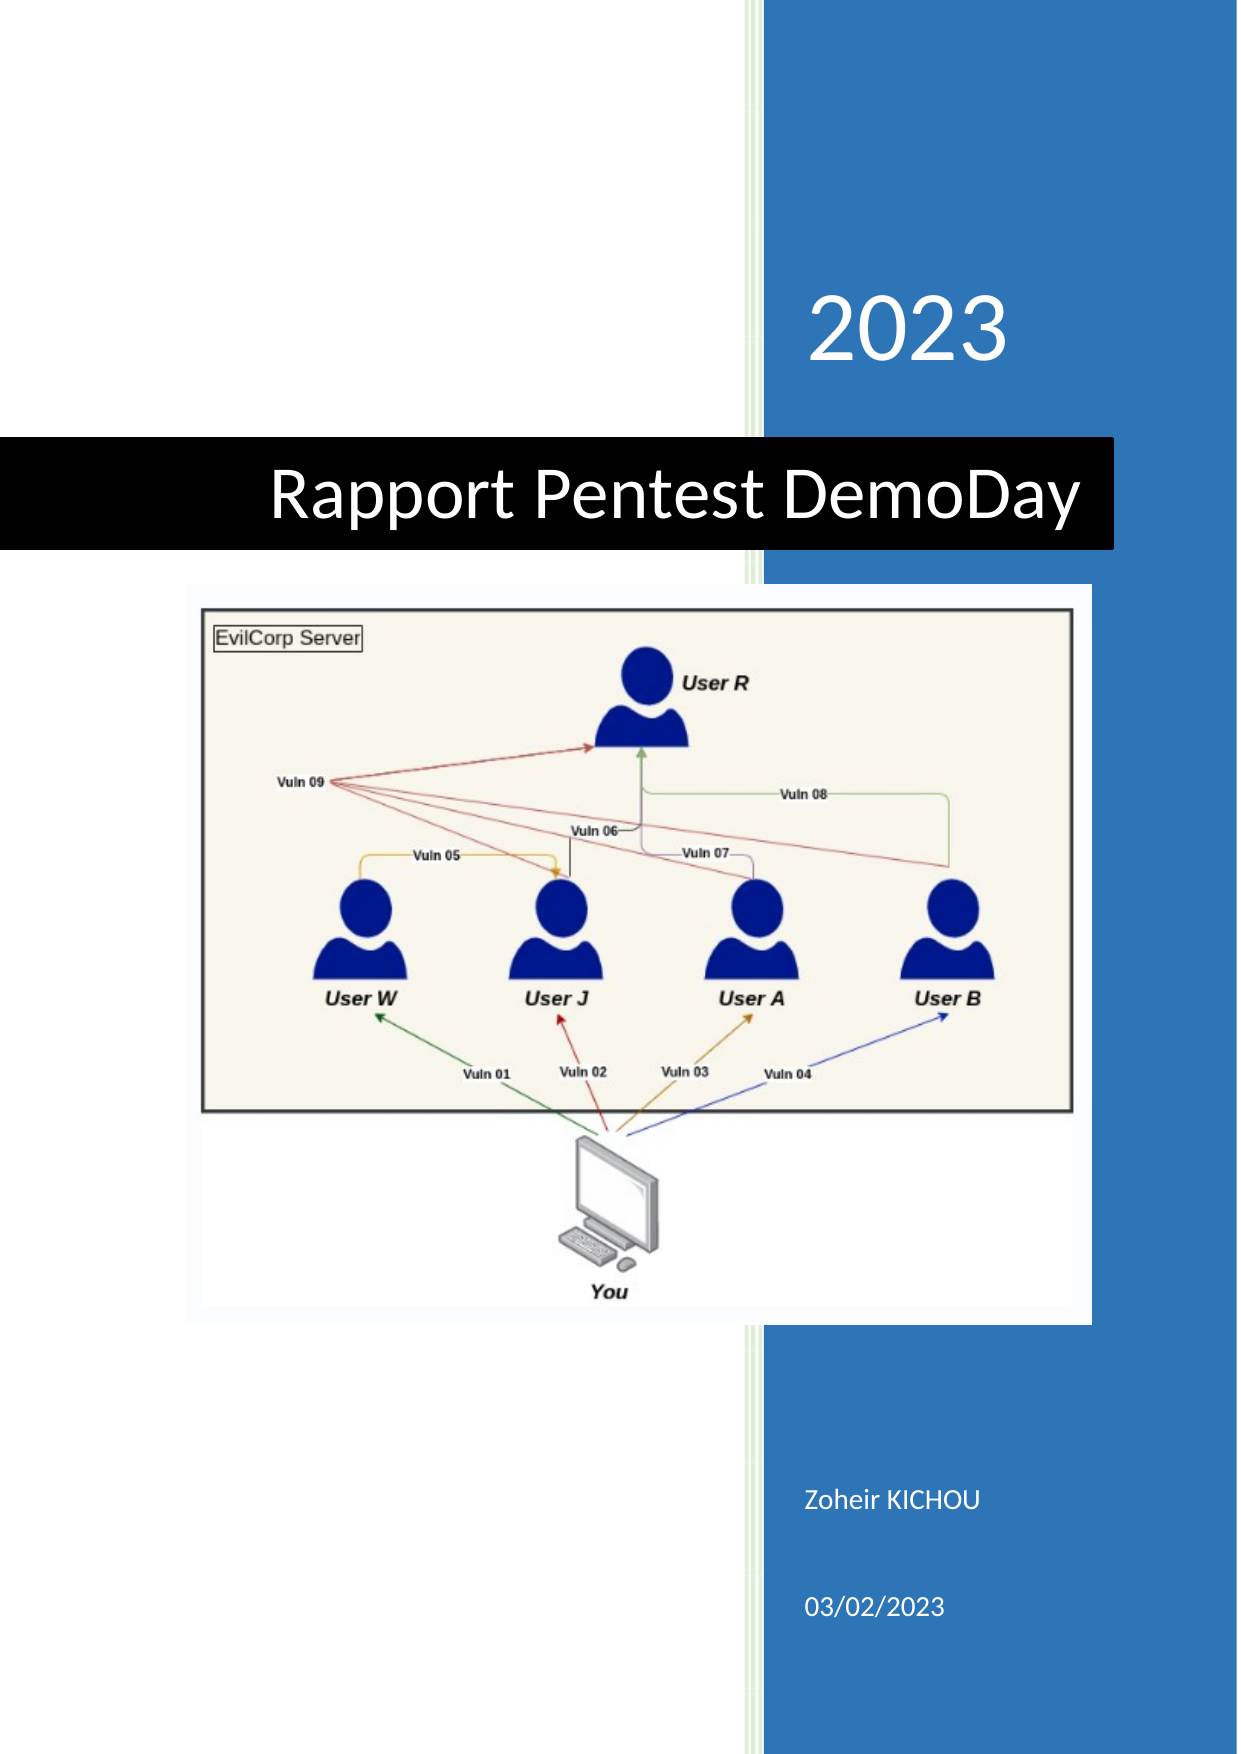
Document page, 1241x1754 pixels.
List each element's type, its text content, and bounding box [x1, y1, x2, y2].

picture [744, 0, 763, 437]
text Zoheir KICHOU [804, 1481, 1180, 1517]
text Rapport Pentest DemoDay [268, 446, 1083, 537]
picture [186, 550, 1092, 1754]
title 2023 [806, 271, 1180, 383]
text 03/02/2023 [804, 1588, 1180, 1623]
